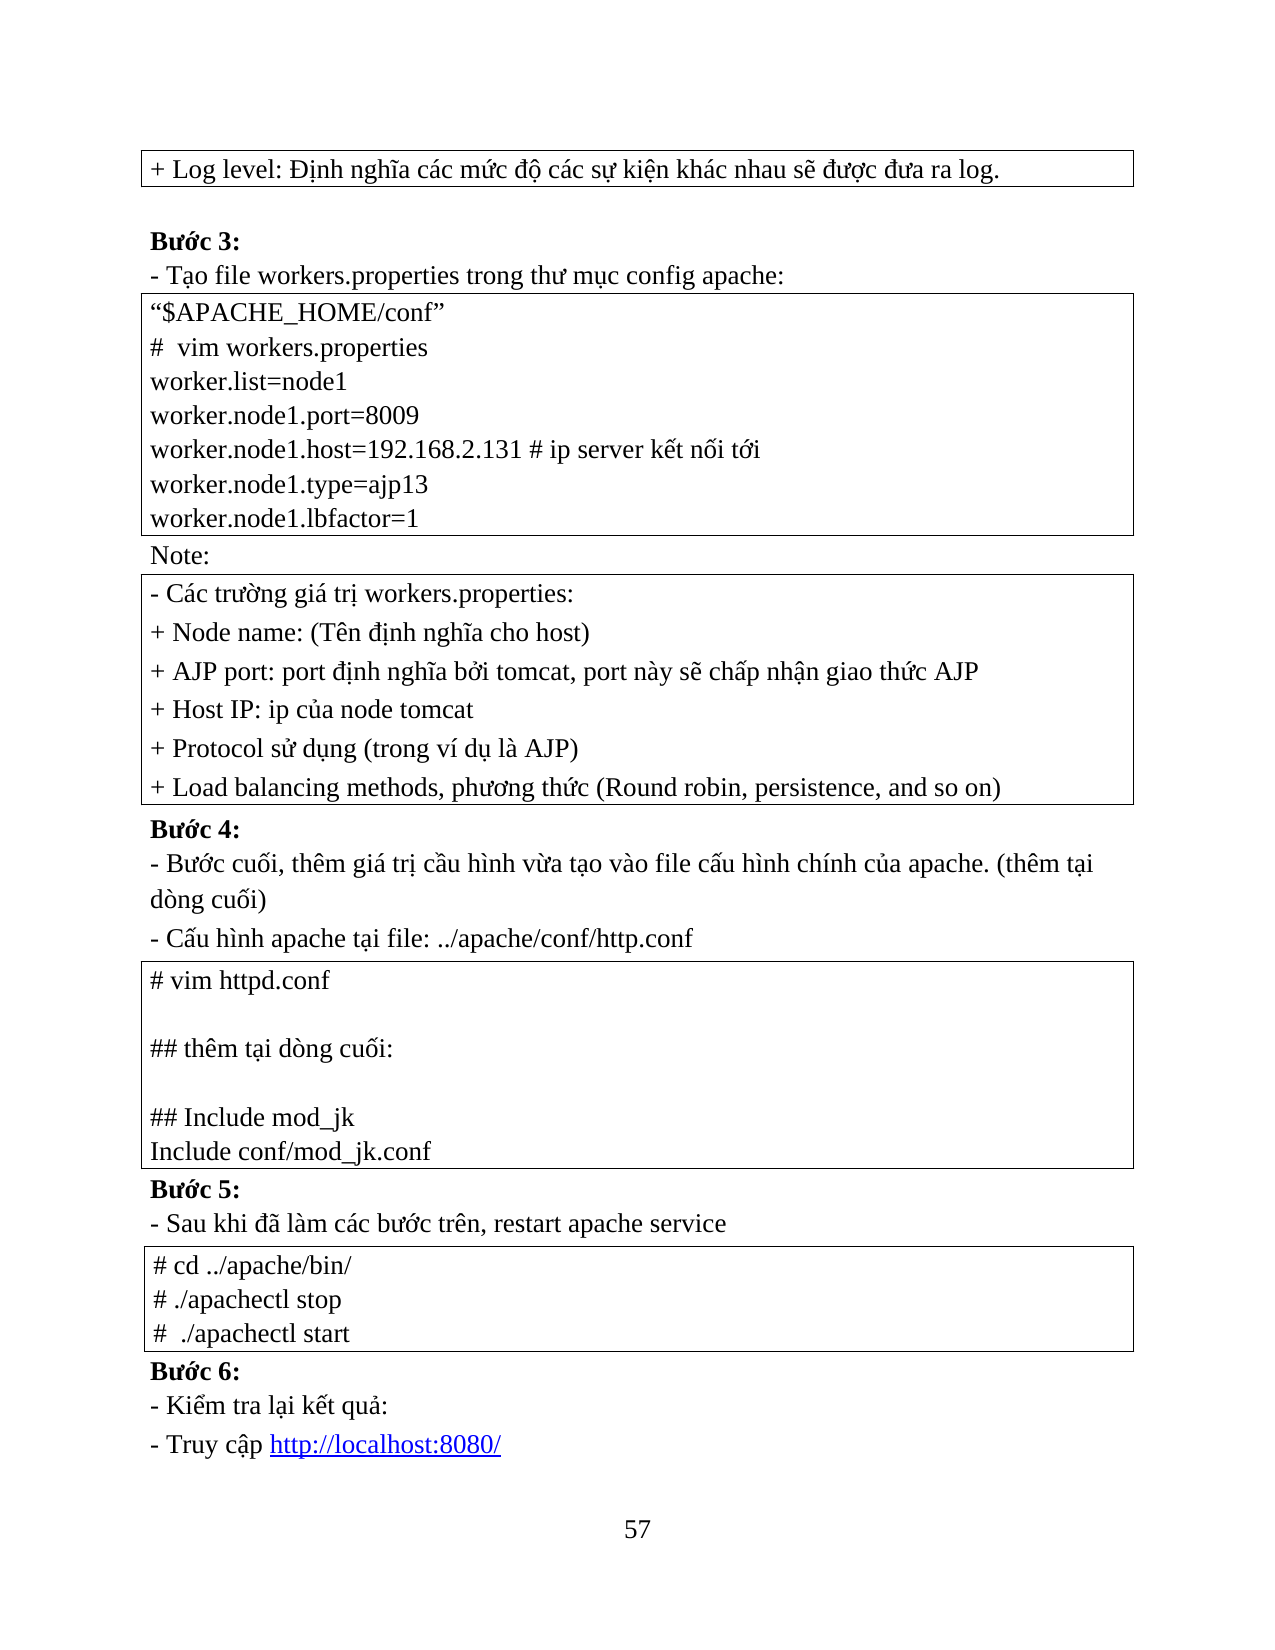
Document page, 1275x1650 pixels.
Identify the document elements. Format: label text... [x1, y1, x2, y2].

text Note: [150, 539, 1125, 571]
text worker.node1.port=8009 [142, 396, 1133, 430]
text Bước 6: [150, 1355, 1125, 1386]
text - Kiểm tra lại kết quả: [150, 1389, 1125, 1420]
text - Tạo file workers.properties trong thư mục config apache: [150, 259, 1125, 290]
text + Protocol sử dụng (trong ví dụ là AJP) [142, 729, 1133, 763]
text - Sau khi đã làm các bước trên, restart apache service [150, 1207, 1125, 1238]
text worker.node1.lbfactor=1 [142, 499, 1133, 535]
text + Node name: (Tên định nghĩa cho host) [142, 613, 1133, 647]
text - Truy cập http://localhost:8080/ [150, 1428, 1125, 1459]
text + Load balancing methods, phương thức (Round robin, persistence, and so on) [142, 768, 1133, 804]
text worker.list=node1 [142, 362, 1133, 396]
text # ./apachectl start [145, 1314, 1133, 1351]
text worker.node1.host=192.168.2.131 # ip server kết nối tới [142, 430, 1133, 465]
text # ./apachectl stop [145, 1280, 1133, 1314]
text “$APACHE_HOME/conf” [142, 294, 1133, 328]
text + AJP port: port định nghĩa bởi tomcat, port này sẽ chấp nhận giao thức AJP [142, 651, 1133, 686]
text - Cấu hình apache tại file: ../apache/conf/http.conf [150, 922, 1125, 953]
text # vim httpd.conf [142, 962, 1133, 995]
text Include conf/mod_jk.conf [142, 1132, 1133, 1168]
text ## thêm tại dòng cuối: [142, 1029, 1133, 1064]
text # vim workers.properties [142, 328, 1133, 362]
text + Host IP: ip của node tomcat [142, 690, 1133, 724]
text # cd ../apache/bin/ [145, 1247, 1133, 1280]
text Bước 5: [150, 1173, 1125, 1204]
text Bước 3: [150, 225, 1125, 256]
text ## Include mod_jk [142, 1098, 1133, 1132]
text worker.node1.type=ajp13 [142, 465, 1133, 499]
text Bước 4: [150, 813, 1125, 844]
text - Các trường giá trị workers.properties: [142, 575, 1133, 608]
text - Bước cuối, thêm giá trị cầu hình vừa tạo vào file cấu hình chính của apache. (thêm tại dòng cuối) [150, 847, 1125, 914]
text + Log level: Định nghĩa các mức độ các sự kiện khác nhau sẽ được đưa ra log. [142, 151, 1133, 186]
